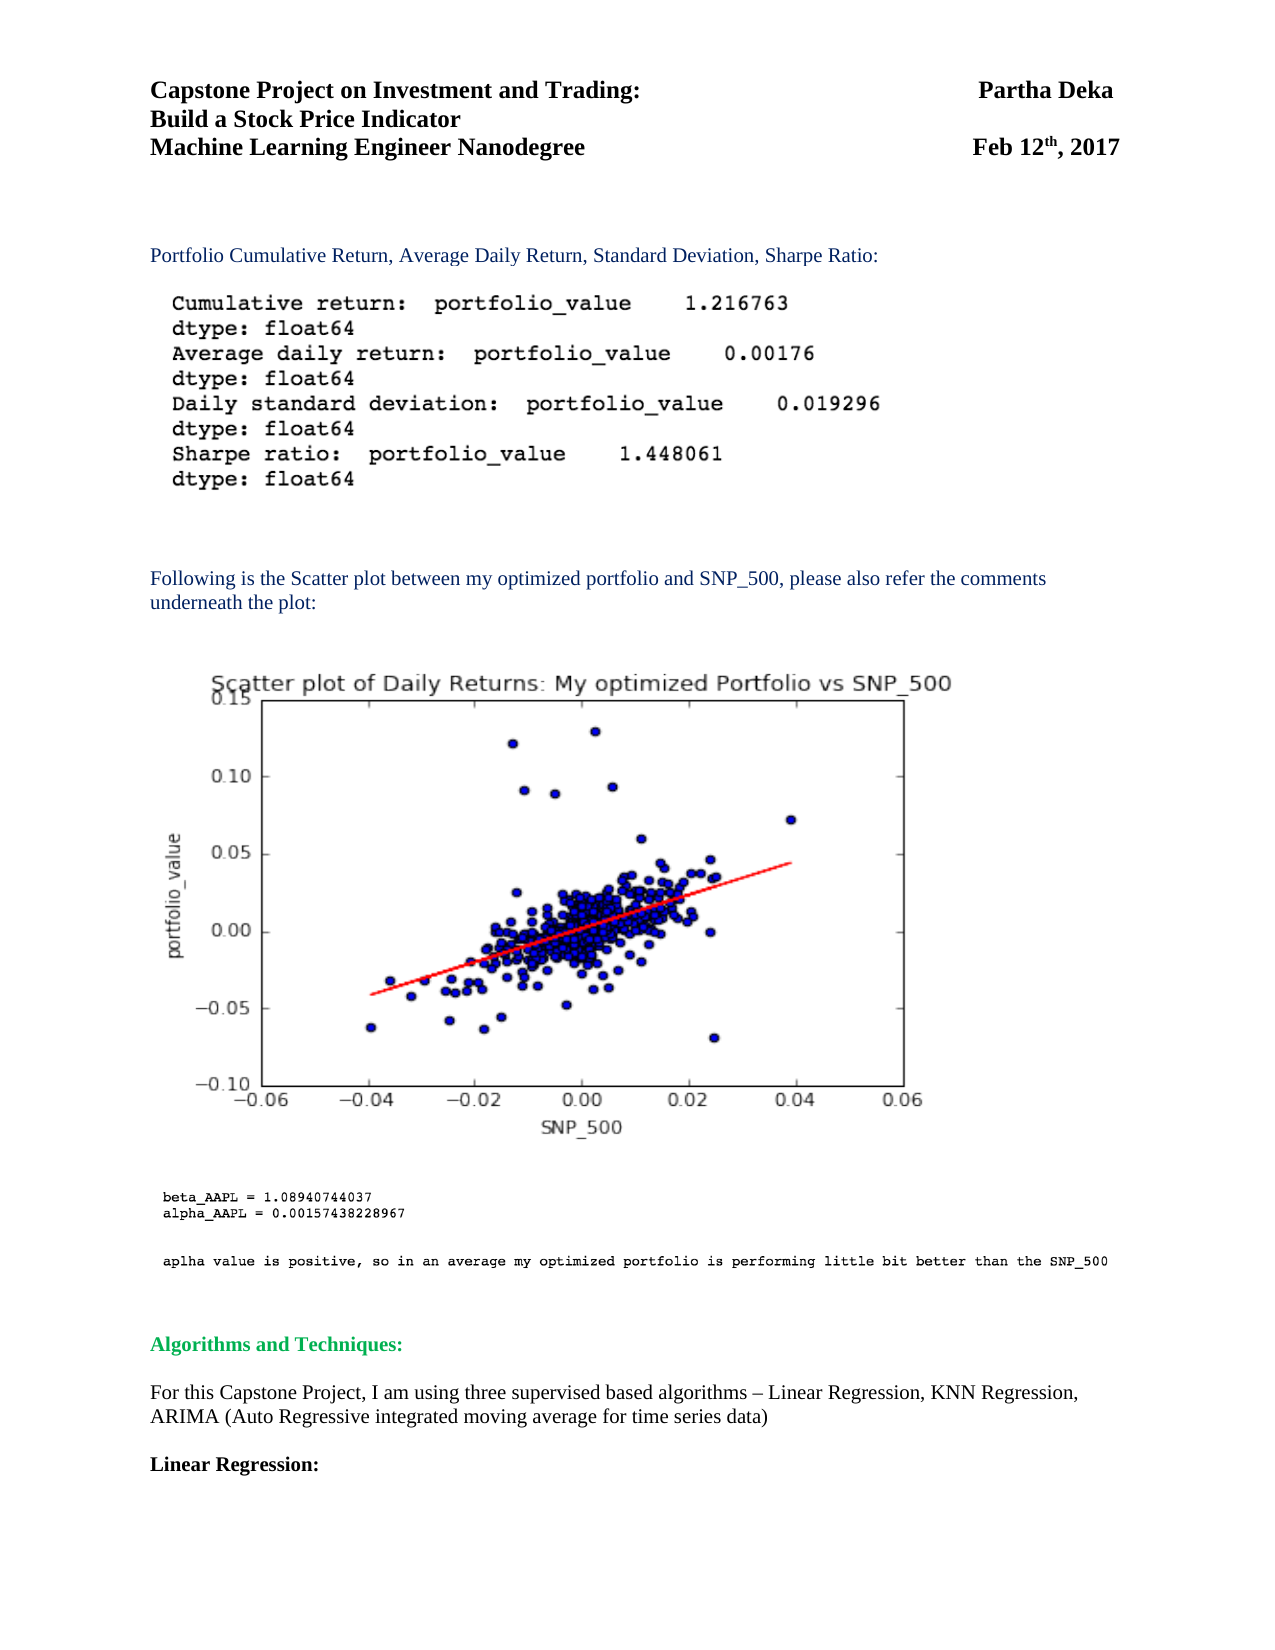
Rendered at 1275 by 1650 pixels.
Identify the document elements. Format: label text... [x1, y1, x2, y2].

text Linear Regression: [150, 1452, 1125, 1476]
text For this Capstone Project, I am using three supervised based algorithms – Linear Regression, KNN Regression, ARIMA (Auto Regressive integrated moving average for time series data) [150, 1380, 1125, 1428]
text Following is the Scatter plot between my optimized portfolio and SNP_500, please also refer the comments underneath the plot: [150, 566, 1125, 614]
text Portfolio Cumulative Return, Average Daily Return, Standard Deviation, Sharpe Ratio: [150, 243, 1125, 267]
picture [150, 1173, 1125, 1284]
text Algorithms and Techniques: [150, 1332, 1125, 1356]
picture [150, 266, 1015, 542]
picture [150, 662, 965, 1150]
